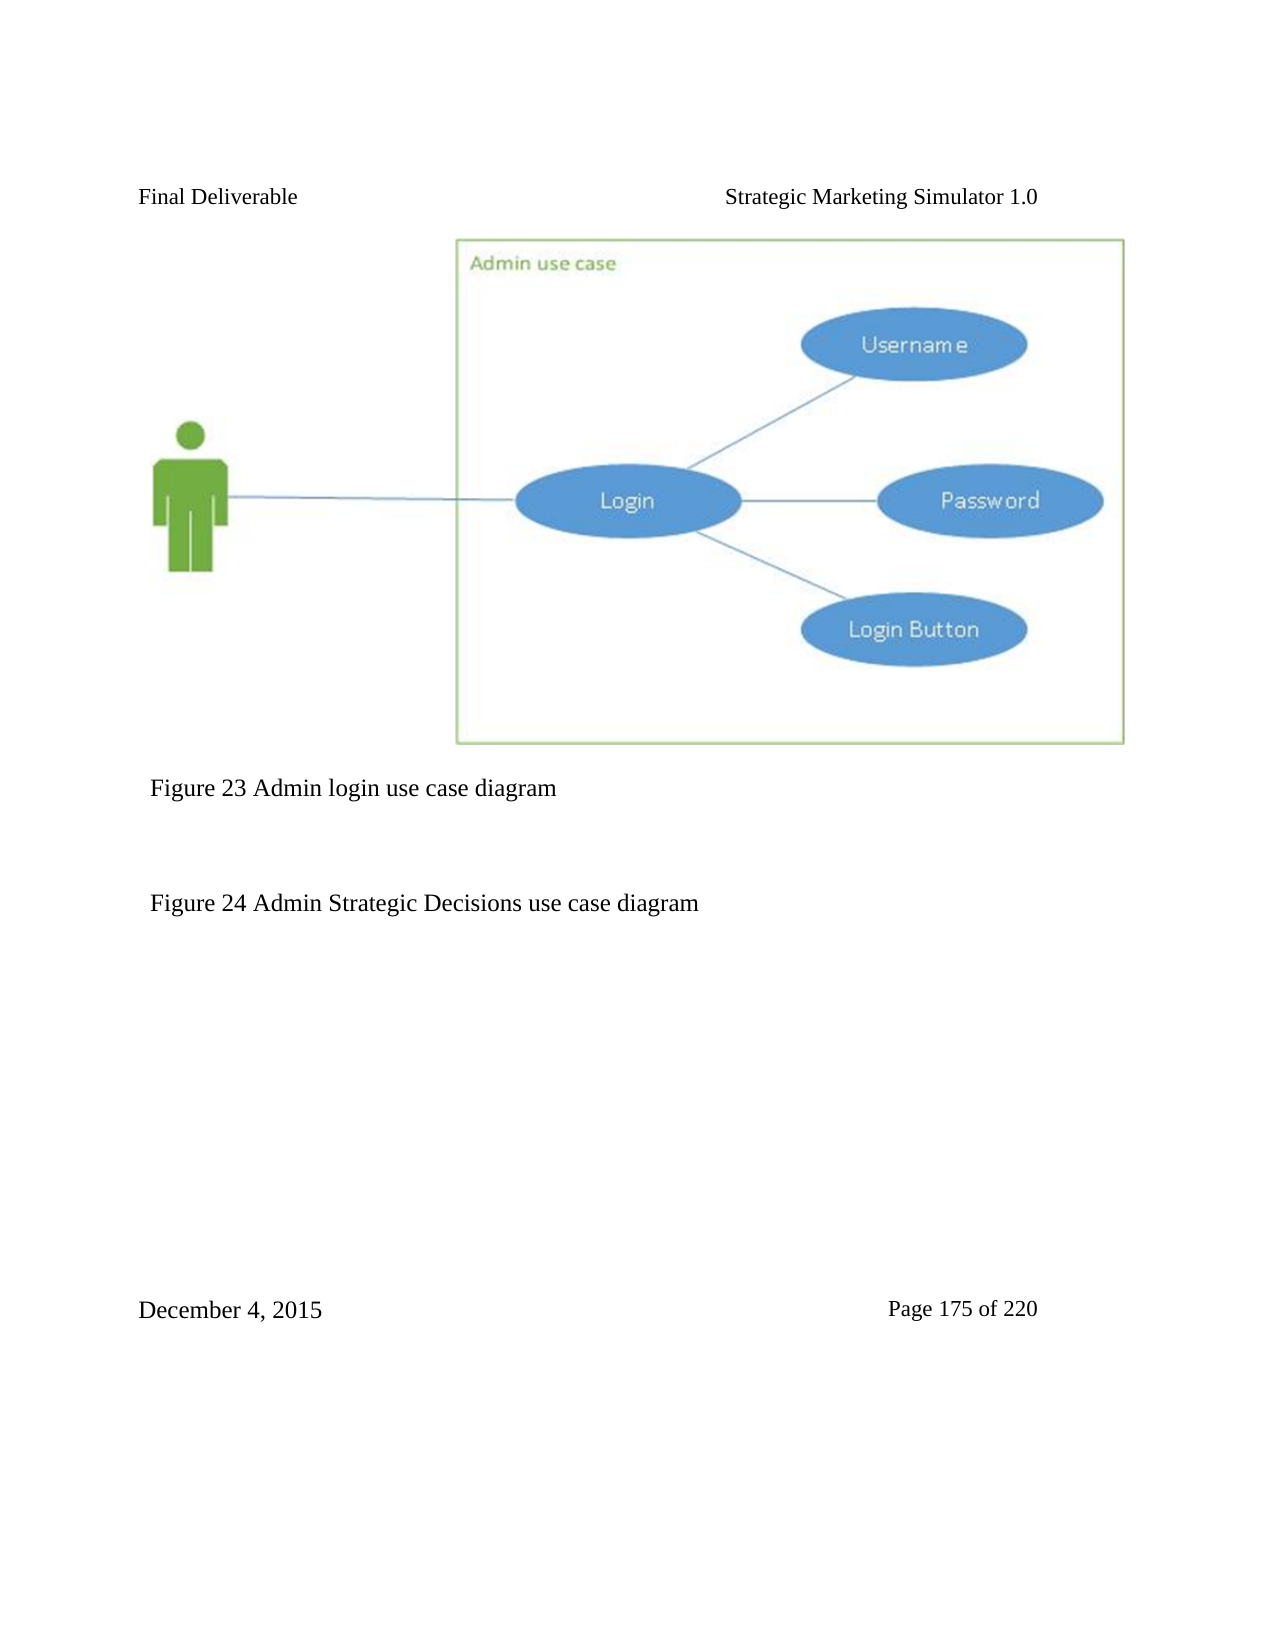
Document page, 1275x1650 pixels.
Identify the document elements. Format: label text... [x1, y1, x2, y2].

picture [150, 238, 1125, 745]
text Figure 23 Admin login use case diagram [150, 773, 1125, 802]
text Figure 24 Admin Strategic Decisions use case diagram [150, 888, 1125, 917]
